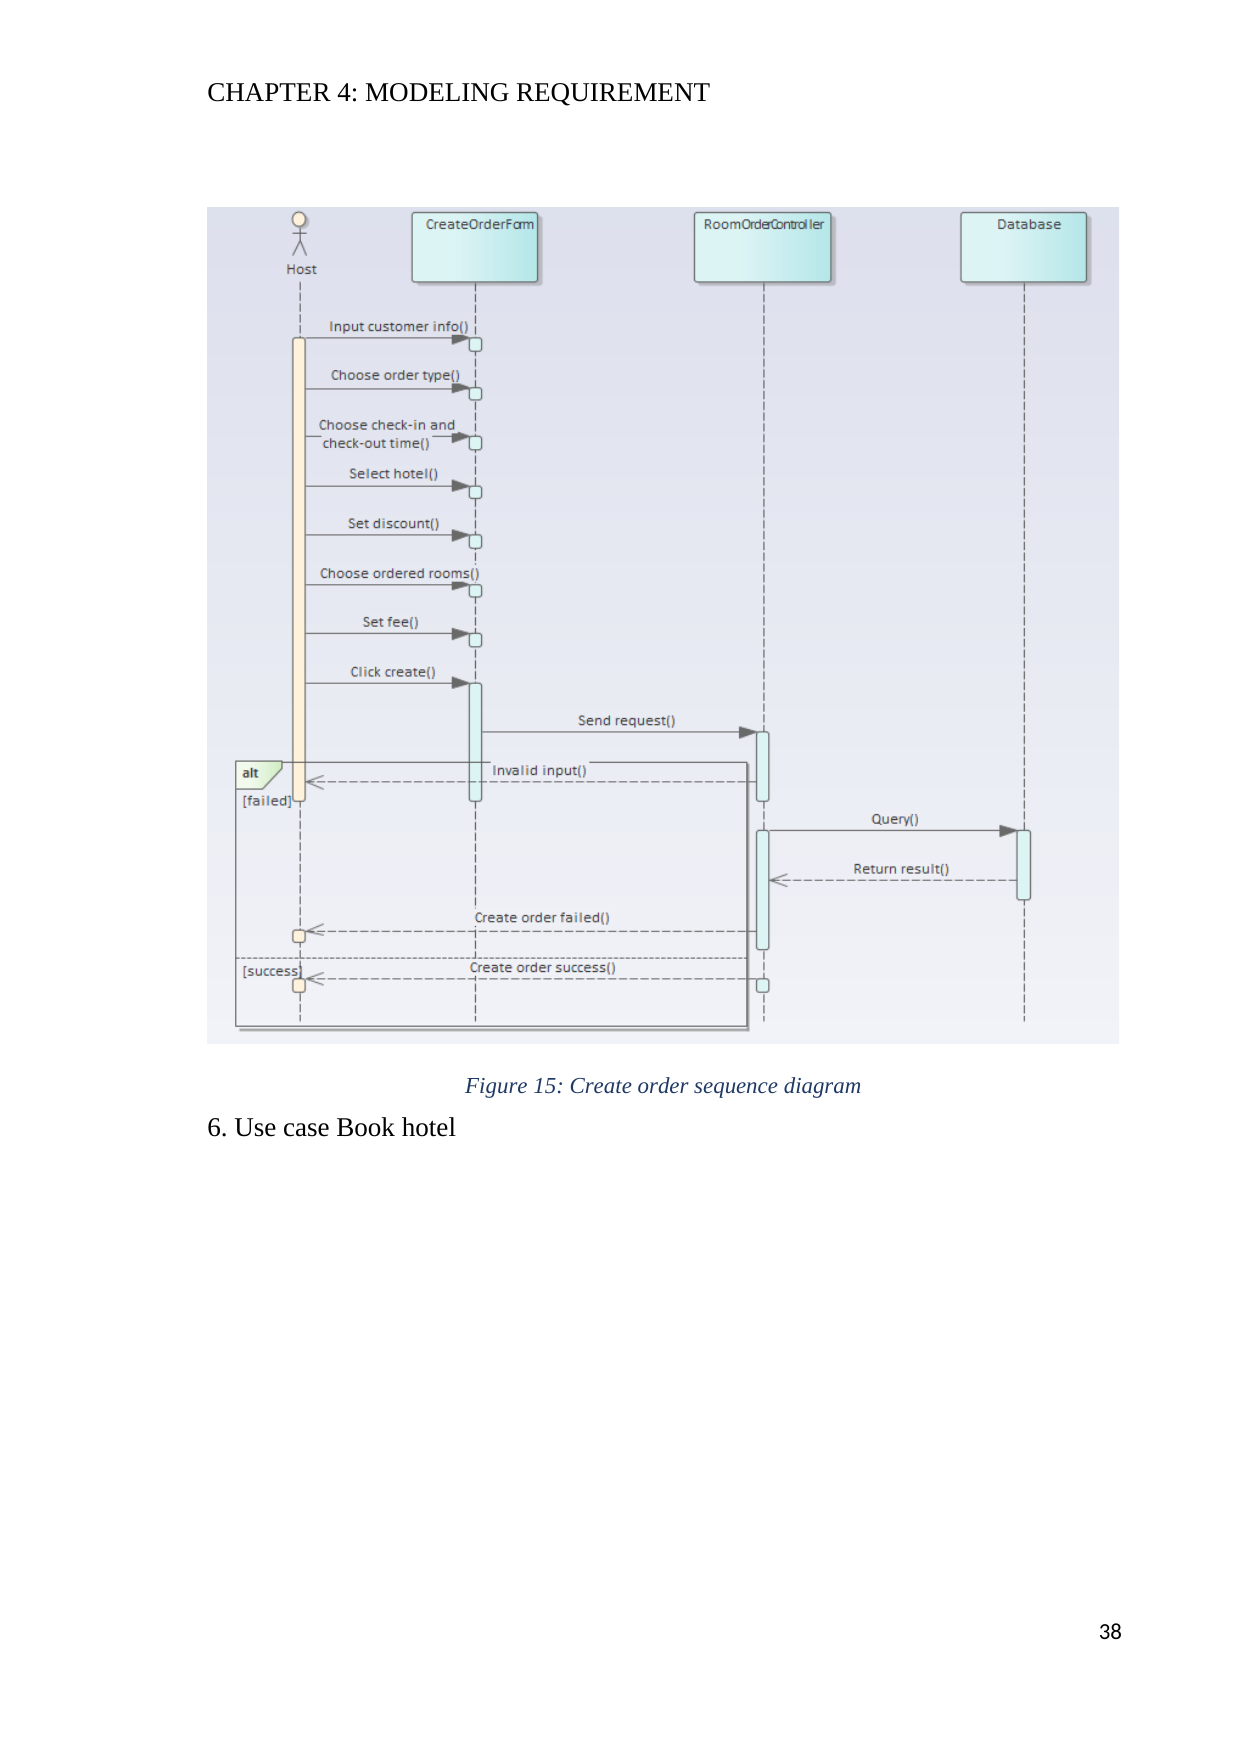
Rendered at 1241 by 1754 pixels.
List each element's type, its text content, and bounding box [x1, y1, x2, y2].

picture [207, 207, 1120, 1044]
text 6. Use case Book hotel [207, 1111, 1049, 1142]
text Figure 15: Create order sequence diagram [207, 1072, 1122, 1098]
